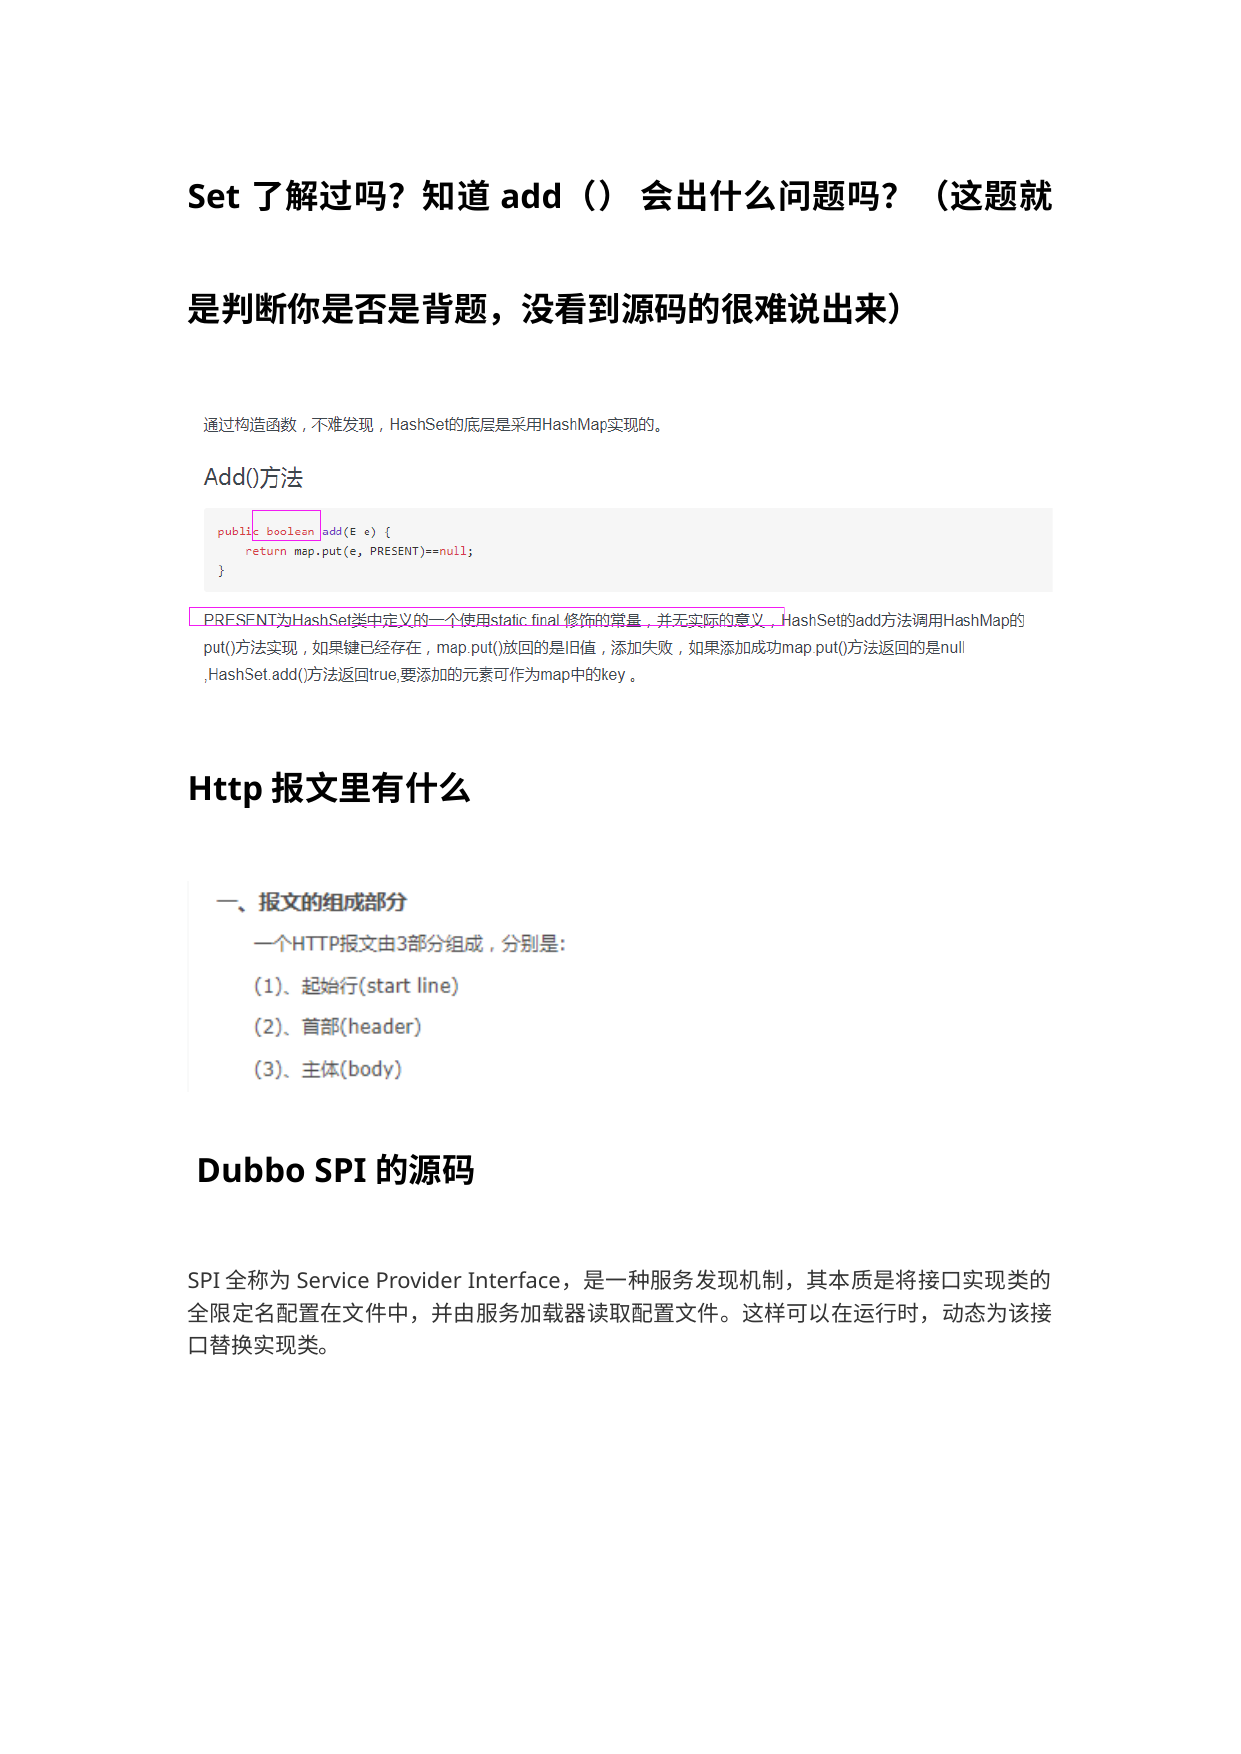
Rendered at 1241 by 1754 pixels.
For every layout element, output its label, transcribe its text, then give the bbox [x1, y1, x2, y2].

subtitle Http 报文里有什么 [187, 754, 1053, 819]
text SPI全称为Service Provider Interface，是一种服务发现机制，其本质是将接口实现类的全限定名配置在文件中，并由服务加载器读取配置文件。这样可以在运行时，动态为该接口替换实现类。 [187, 1263, 1053, 1361]
picture [187, 881, 628, 1092]
subtitle Dubbo SPI 的源码 [187, 1136, 1053, 1201]
subtitle Set 了解过吗？知道 add（） 会出什么问题吗？（这题就是判断你是否是背题，没看到源码的很难说出来） [187, 162, 1053, 339]
picture [187, 401, 1053, 698]
